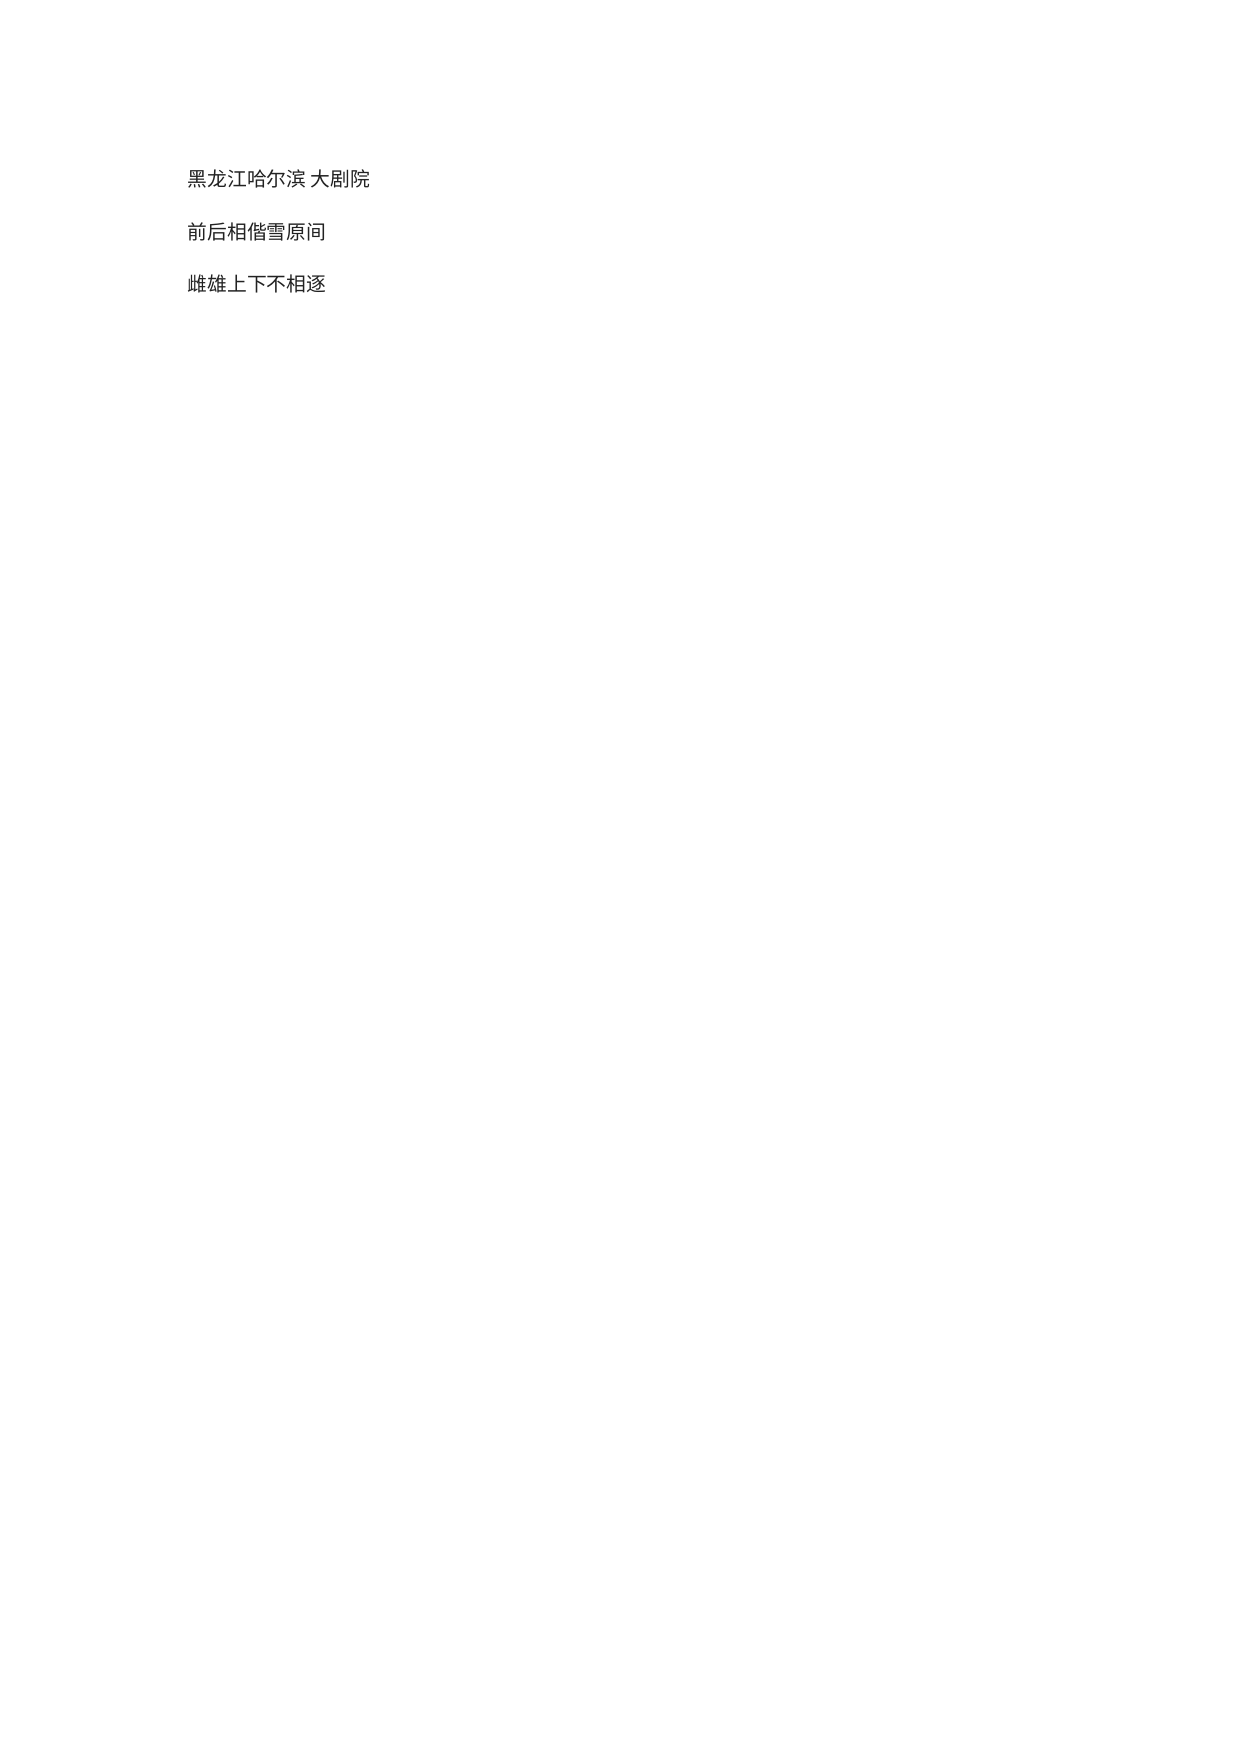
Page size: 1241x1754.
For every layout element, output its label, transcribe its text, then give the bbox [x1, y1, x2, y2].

text 前后相偕雪原间 [187, 214, 1053, 247]
text 黑龙江哈尔滨 大剧院 [187, 162, 1053, 194]
text 雌雄上下不相逐 [187, 267, 1053, 299]
